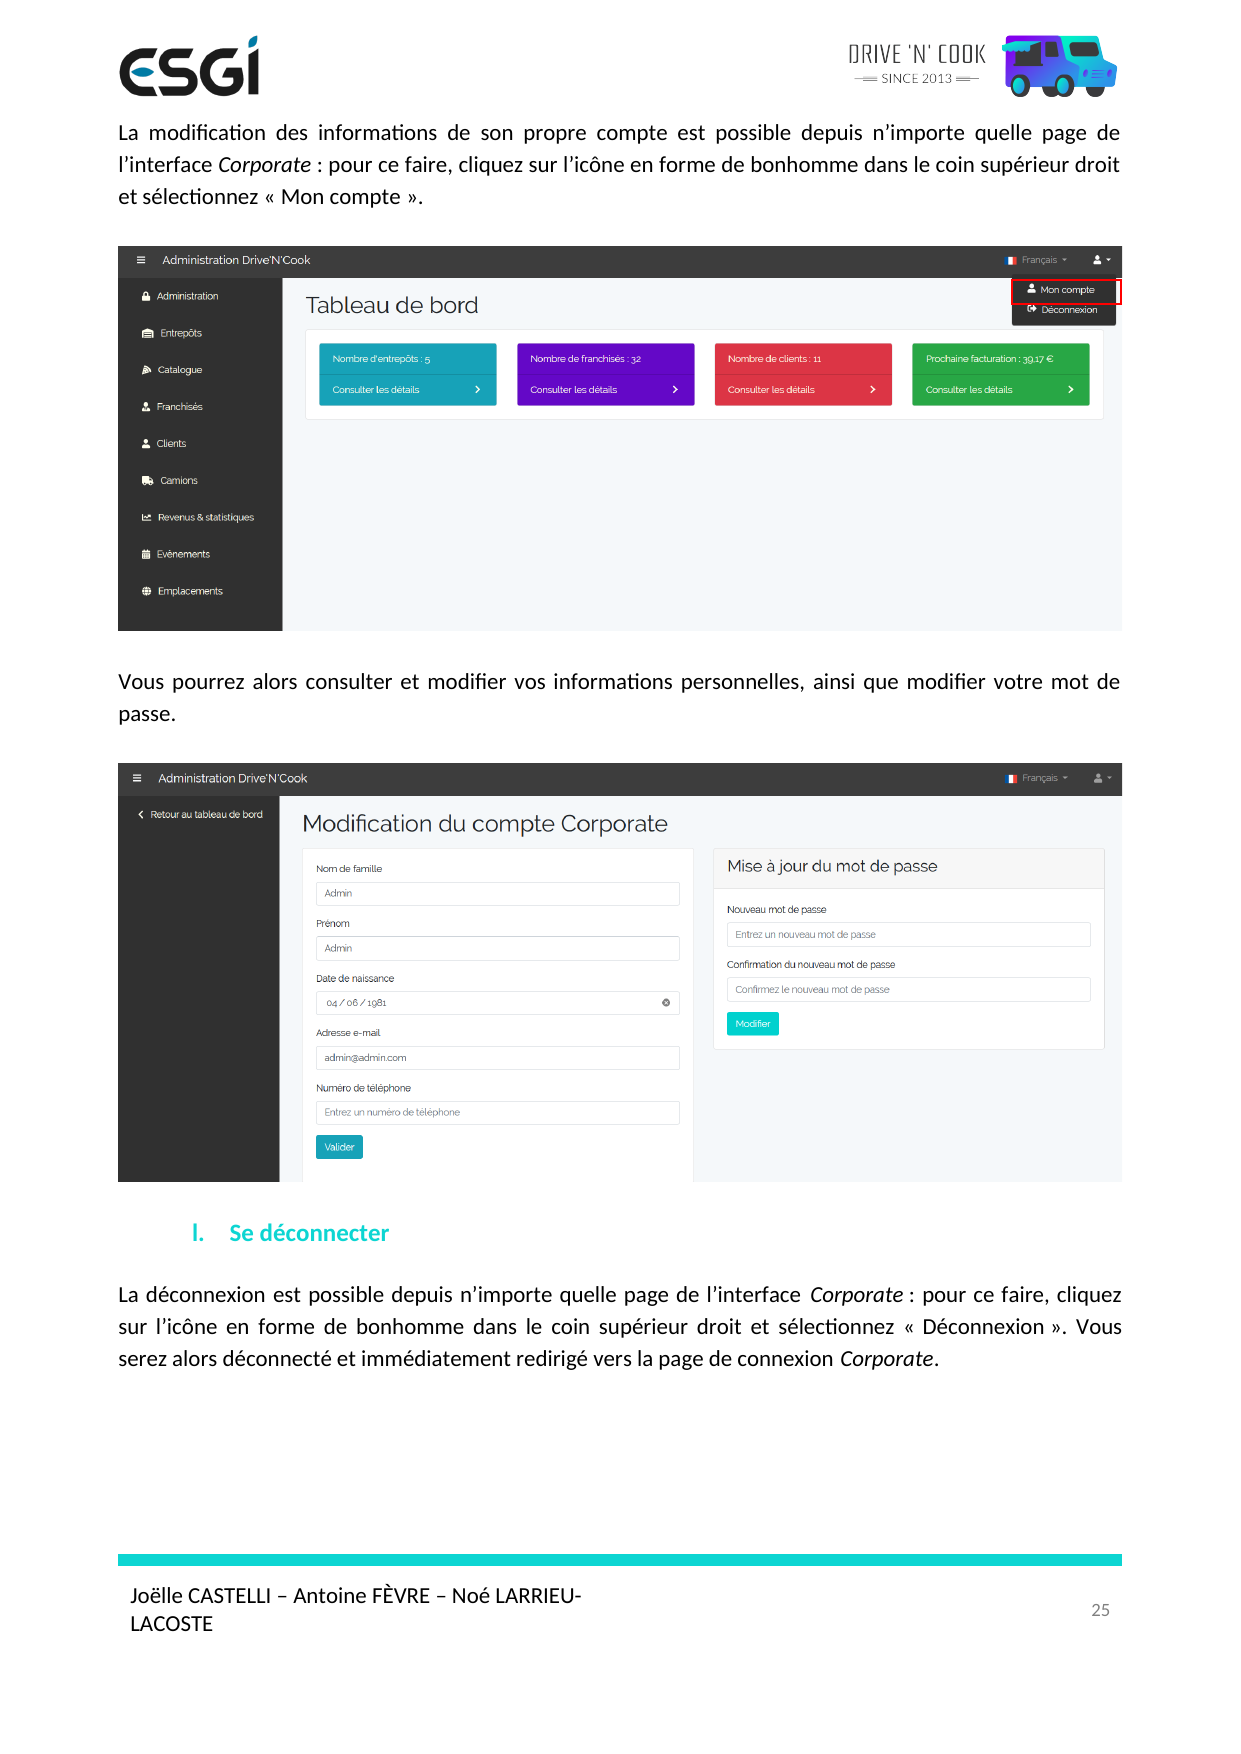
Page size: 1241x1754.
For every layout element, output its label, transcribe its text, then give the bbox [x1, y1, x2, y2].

text La modification des informations de son propre compte est possible depuis n’importe quelle page de l’interface Corporate : pour ce faire, cliquez sur l’icône en forme de bonhomme dans le coin supérieur droit et sélectionnez « Mon compte ». [118, 118, 1122, 211]
picture [837, 40, 996, 91]
text La déconnexion est possible depuis n’importe quelle page de l’interface Corporate : pour ce faire, cliquez sur l’icône en forme de bonhomme dans le coin supérieur droit et sélectionnez « Déconnexion ». Vous serez alors déconnecté et immédiatement redirigé vers la page de connexion Corporate. [118, 1280, 1122, 1372]
picture [118, 35, 259, 98]
picture [997, 30, 1122, 101]
text Vous pourrez alors consulter et modifier vos informations personnelles, ainsi que modifier votre mot de passe. [118, 667, 1122, 727]
picture [118, 246, 1123, 631]
list Se déconnecter [192, 1218, 1122, 1248]
picture [118, 763, 1123, 1182]
